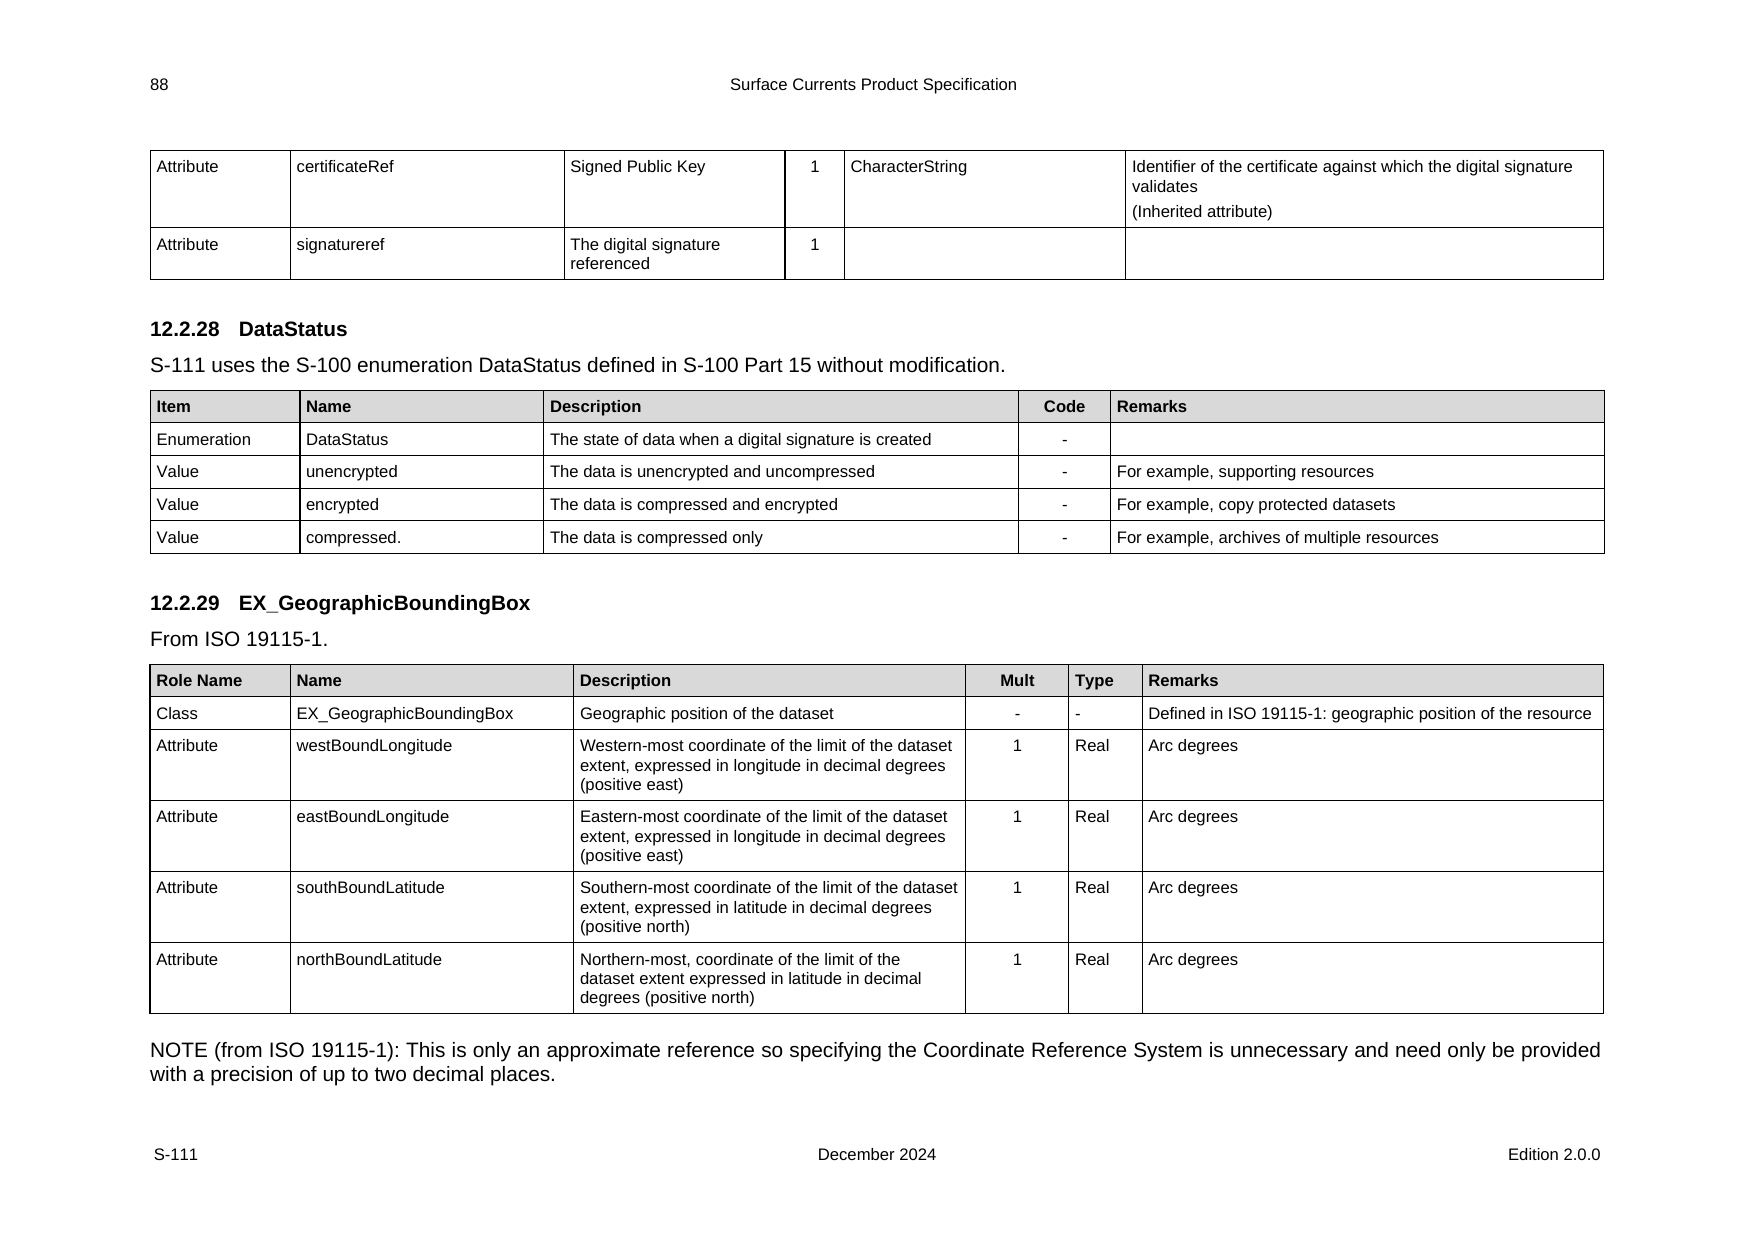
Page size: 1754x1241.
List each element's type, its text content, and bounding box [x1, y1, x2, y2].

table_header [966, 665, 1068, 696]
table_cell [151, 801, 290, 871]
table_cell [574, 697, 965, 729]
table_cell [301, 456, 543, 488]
subtitle EX_GeographicBoundingBox [150, 591, 1604, 614]
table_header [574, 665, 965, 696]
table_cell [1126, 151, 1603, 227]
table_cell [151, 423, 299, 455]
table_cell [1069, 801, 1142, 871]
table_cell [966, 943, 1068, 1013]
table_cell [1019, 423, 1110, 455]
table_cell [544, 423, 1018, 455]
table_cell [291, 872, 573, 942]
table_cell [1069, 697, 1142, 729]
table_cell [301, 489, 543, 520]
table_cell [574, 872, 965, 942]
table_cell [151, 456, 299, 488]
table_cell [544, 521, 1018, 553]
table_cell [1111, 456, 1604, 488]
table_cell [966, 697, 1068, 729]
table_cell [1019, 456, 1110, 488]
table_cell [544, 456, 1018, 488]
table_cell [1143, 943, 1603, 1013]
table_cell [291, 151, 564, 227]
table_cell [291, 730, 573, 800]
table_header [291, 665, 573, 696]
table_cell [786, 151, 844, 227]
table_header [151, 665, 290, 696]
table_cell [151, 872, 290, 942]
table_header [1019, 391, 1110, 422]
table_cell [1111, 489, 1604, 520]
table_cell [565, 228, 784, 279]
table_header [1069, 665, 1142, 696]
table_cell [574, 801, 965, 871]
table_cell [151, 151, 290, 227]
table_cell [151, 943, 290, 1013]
text S-111 uses the S-100 enumeration DataStatus defined in S-100 Part 15 without modification. [150, 353, 1604, 377]
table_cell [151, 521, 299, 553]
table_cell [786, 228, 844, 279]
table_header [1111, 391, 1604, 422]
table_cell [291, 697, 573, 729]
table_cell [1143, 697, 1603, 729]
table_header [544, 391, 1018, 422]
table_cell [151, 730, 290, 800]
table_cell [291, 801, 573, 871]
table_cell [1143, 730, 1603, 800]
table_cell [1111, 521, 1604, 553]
text NOTE (from ISO 19115-1): This is only an approximate reference so specifying the Coordinate Reference System is unnecessary and need only be provided with a precision of up to two decimal places. [150, 1038, 1604, 1086]
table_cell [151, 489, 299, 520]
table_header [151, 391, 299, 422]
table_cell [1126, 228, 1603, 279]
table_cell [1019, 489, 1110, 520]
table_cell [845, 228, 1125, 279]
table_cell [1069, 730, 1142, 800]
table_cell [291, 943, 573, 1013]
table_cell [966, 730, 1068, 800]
text From ISO 19115-1. [150, 627, 1604, 651]
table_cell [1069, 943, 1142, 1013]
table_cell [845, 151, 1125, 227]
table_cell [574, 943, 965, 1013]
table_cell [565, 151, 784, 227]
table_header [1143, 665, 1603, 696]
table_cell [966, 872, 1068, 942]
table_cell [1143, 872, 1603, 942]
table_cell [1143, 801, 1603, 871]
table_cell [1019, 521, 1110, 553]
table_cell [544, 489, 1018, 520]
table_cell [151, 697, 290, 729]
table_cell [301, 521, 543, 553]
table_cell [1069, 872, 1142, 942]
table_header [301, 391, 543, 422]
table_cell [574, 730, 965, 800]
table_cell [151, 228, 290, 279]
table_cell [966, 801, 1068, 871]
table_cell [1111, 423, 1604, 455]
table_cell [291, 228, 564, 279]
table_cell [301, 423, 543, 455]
subtitle DataStatus [150, 317, 1604, 341]
